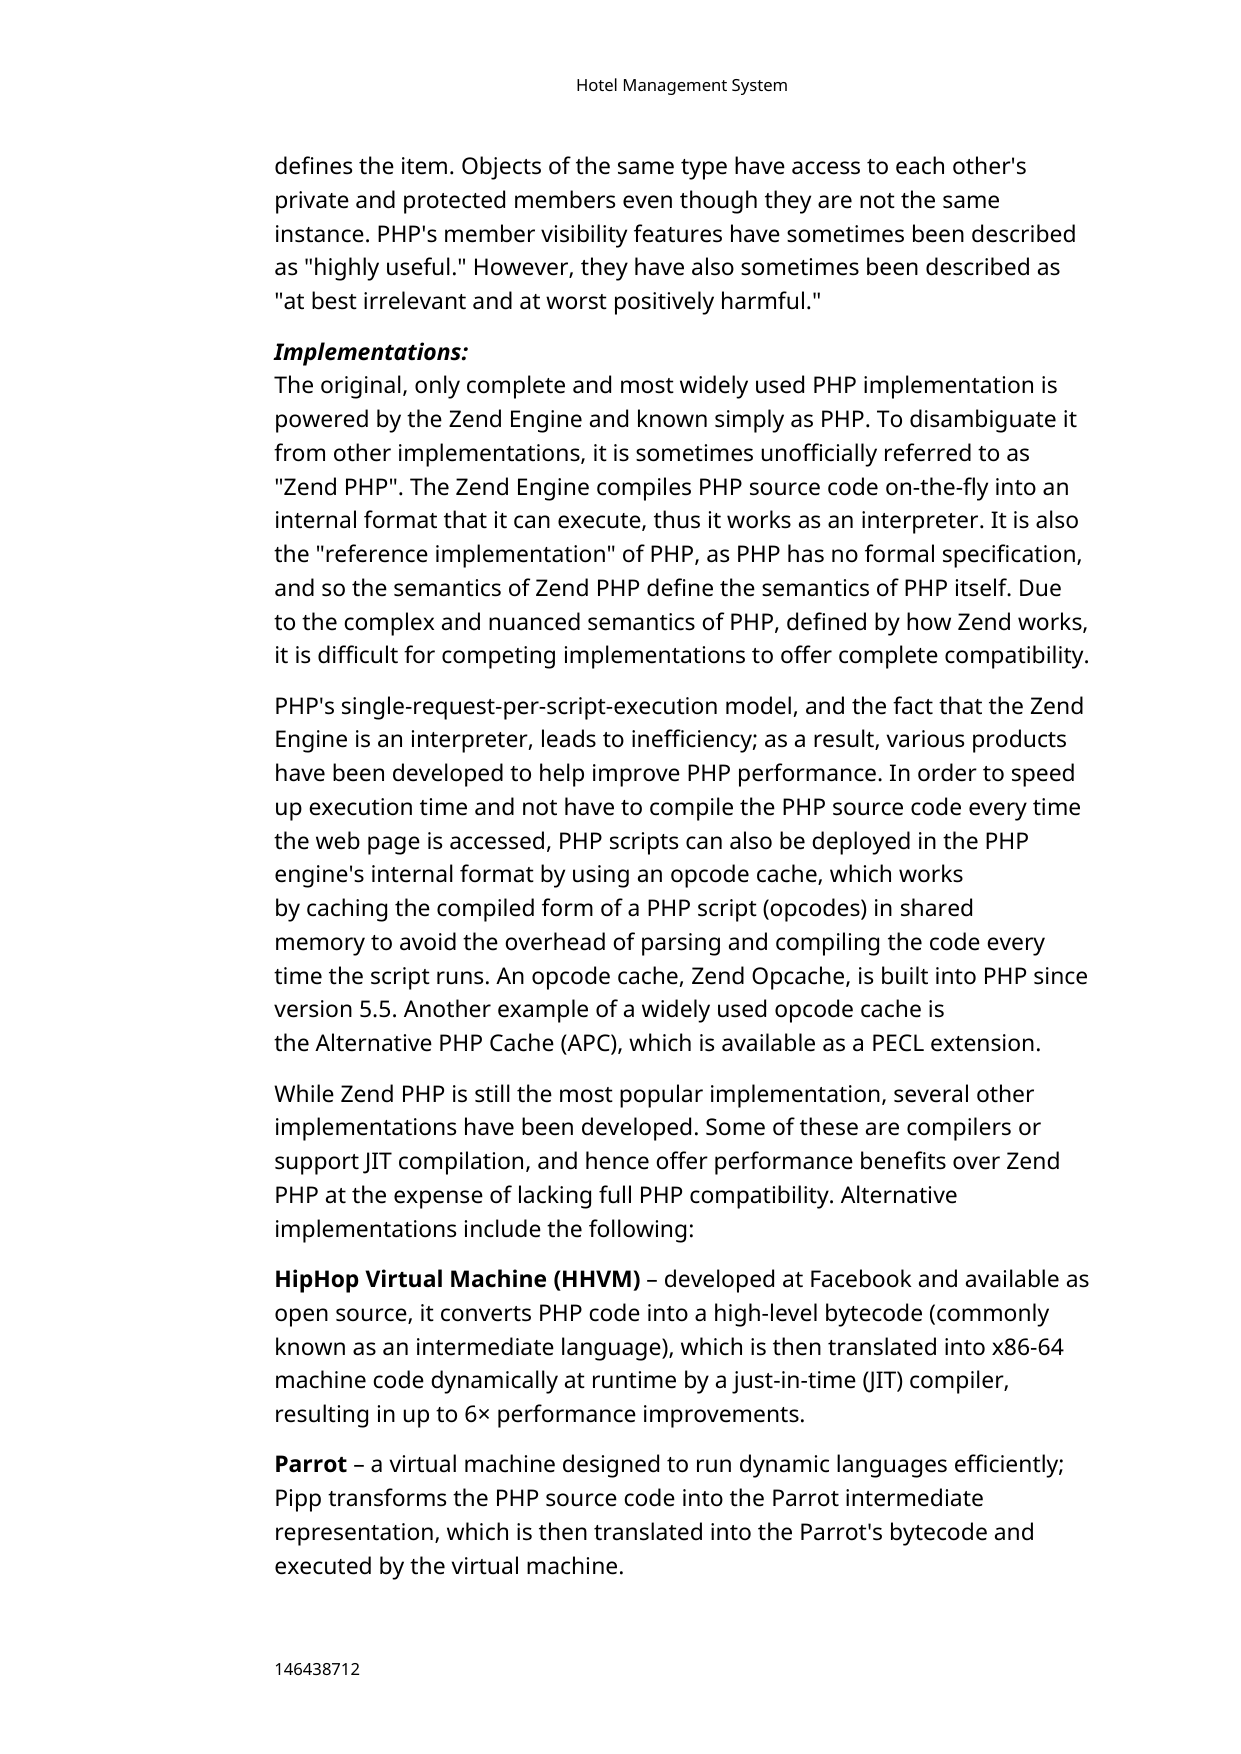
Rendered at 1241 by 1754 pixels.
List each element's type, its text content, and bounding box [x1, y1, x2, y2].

subtitle Implementations: [274, 335, 1090, 367]
text Parrot – a virtual machine designed to run dynamic languages efficiently; Pipp transforms the PHP source code into the Parrot intermediate representation, which is then translated into the Parrot's bytecode and executed by the virtual machine. [274, 1448, 1090, 1581]
text While Zend PHP is still the most popular implementation, several other implementations have been developed. Some of these are compilers or support JIT compilation, and hence offer performance benefits over Zend PHP at the expense of lacking full PHP compatibility. Alternative implementations include the following: [274, 1077, 1090, 1244]
text The original, only complete and most widely used PHP implementation is powered by the Zend Engine and known simply as PHP. To disambiguate it from other implementations, it is sometimes unofficially referred to as "Zend PHP". The Zend Engine compiles PHP source code on-the-fly into an internal format that it can execute, thus it works as an interpreter. It is also the "reference implementation" of PHP, as PHP has no formal specification, and so the semantics of Zend PHP define the semantics of PHP itself. Due to the complex and nuanced semantics of PHP, defined by how Zend works, it is difficult for competing implementations to offer complete compatibility. [274, 369, 1090, 670]
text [274, 150, 1090, 316]
text HipHop Virtual Machine (HHVM) – developed at Facebook and available as open source, it converts PHP code into a high-level bytecode (commonly known as an intermediate language), which is then translated into x86-64 machine code dynamically at runtime by a just-in-time (JIT) compiler, resulting in up to 6× performance improvements. [274, 1263, 1090, 1429]
text PHP's single-request-per-script-execution model, and the fact that the Zend Engine is an interpreter, leads to inefficiency; as a result, various products have been developed to help improve PHP performance. In order to speed up execution time and not have to compile the PHP source code every time the web page is accessed, PHP scripts can also be deployed in the PHP engine's internal format by using an opcode cache, which works by caching the compiled form of a PHP script (opcodes) in shared memory to avoid the overhead of parsing and compiling the code every time the script runs. An opcode cache, Zend Opcache, is built into PHP since version 5.5. Another example of a widely used opcode cache is the Alternative PHP Cache (APC), which is available as a PECL extension. [274, 689, 1090, 1058]
